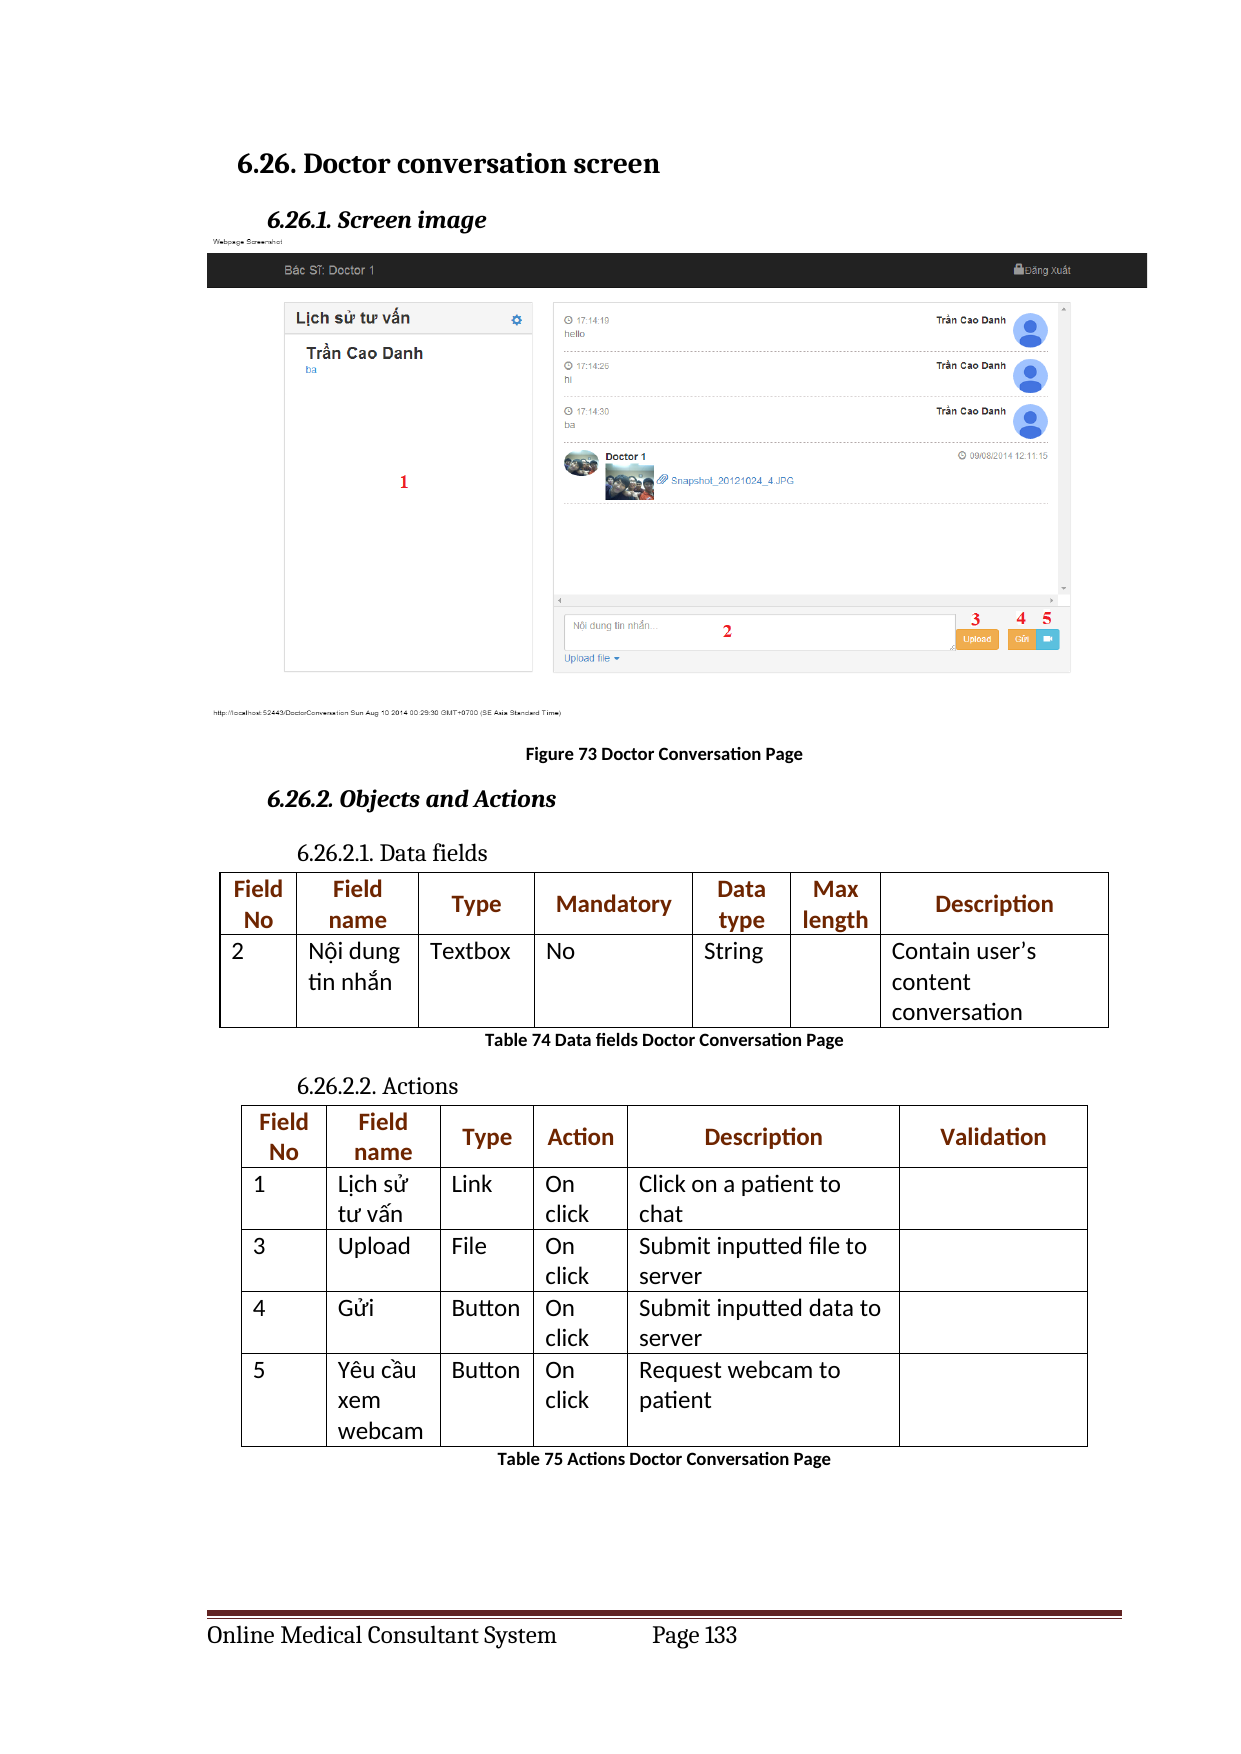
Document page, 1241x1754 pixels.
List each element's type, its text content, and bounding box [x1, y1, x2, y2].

subtitle Doctor conversation screen [237, 147, 1122, 181]
picture [207, 239, 1148, 717]
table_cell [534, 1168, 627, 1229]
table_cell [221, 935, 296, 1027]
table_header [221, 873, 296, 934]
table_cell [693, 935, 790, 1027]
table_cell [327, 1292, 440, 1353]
subtitle Data fields [282, 839, 1122, 868]
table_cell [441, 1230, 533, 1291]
subtitle Actions [282, 1072, 1122, 1101]
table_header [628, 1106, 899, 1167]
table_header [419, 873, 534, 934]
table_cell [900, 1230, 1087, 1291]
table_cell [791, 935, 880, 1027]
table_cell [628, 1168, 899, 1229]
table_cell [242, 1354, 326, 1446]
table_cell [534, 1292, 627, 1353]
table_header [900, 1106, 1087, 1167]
subtitle Objects and Actions [267, 785, 1122, 814]
subtitle Screen image [267, 206, 1122, 235]
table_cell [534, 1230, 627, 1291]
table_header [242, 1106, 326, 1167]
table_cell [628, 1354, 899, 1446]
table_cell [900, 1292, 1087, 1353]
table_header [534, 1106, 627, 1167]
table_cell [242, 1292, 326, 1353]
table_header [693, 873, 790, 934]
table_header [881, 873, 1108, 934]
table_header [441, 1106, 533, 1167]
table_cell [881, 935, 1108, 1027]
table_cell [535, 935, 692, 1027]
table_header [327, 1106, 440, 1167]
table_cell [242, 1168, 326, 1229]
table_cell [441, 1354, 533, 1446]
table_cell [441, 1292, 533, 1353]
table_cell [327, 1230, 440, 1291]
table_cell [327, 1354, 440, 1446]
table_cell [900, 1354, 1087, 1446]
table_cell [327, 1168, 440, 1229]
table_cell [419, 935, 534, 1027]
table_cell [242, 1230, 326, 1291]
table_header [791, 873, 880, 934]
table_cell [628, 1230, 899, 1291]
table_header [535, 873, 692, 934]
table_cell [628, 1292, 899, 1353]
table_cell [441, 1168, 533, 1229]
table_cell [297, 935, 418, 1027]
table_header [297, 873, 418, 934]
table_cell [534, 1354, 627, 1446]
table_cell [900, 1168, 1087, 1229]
